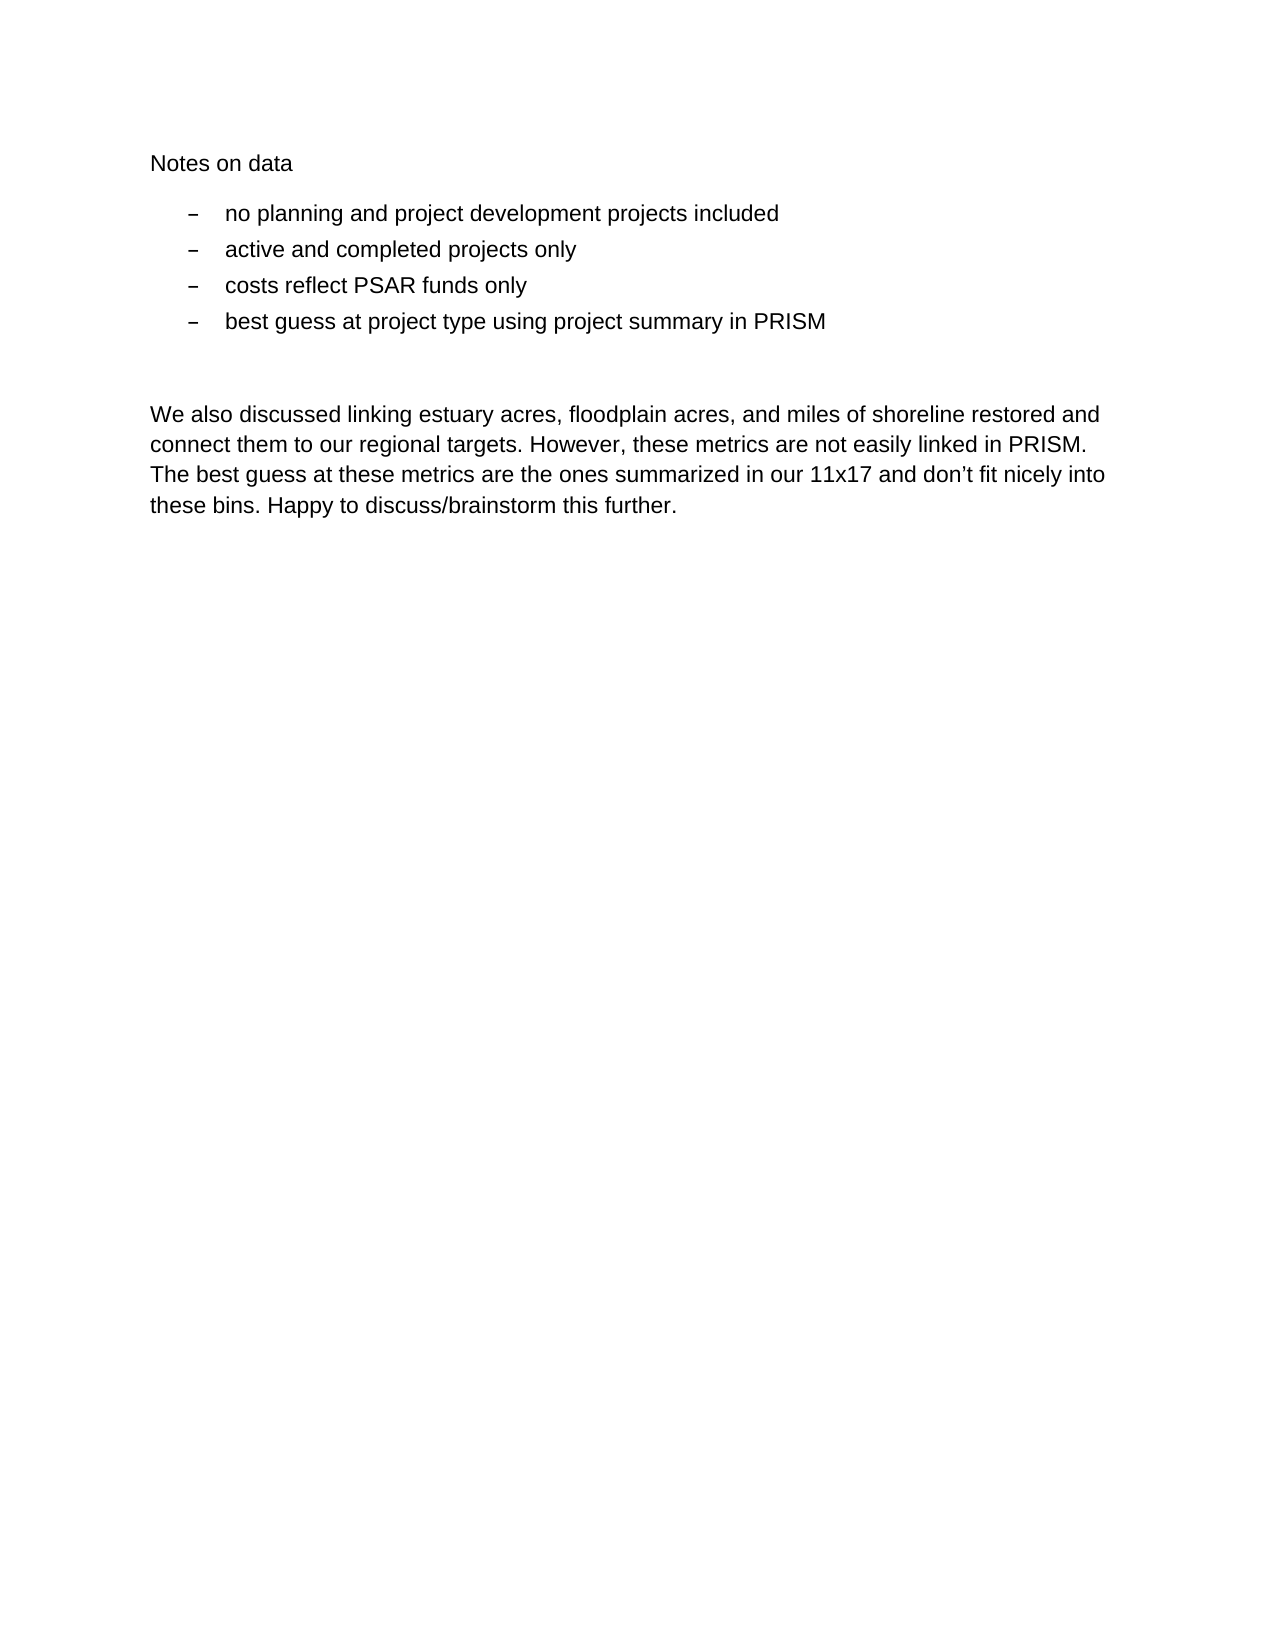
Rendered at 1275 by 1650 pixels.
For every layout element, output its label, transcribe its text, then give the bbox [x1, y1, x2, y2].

list active and completed projects only [187, 233, 1125, 264]
text We also discussed linking estuary acres, floodplain acres, and miles of shoreline restored and connect them to our regional targets. However, these metrics are not easily linked in PRISM. The best guess at these metrics are the ones summarized in our 11x17 and don’t fit nicely into these bins. Happy to discuss/brainstorm this further. [150, 401, 1125, 518]
list best guess at project type using project summary in PRISM [187, 305, 1125, 336]
list no planning and project development projects included [187, 197, 1125, 228]
text Notes on data [150, 150, 1125, 176]
list costs reflect PSAR funds only [187, 269, 1125, 300]
